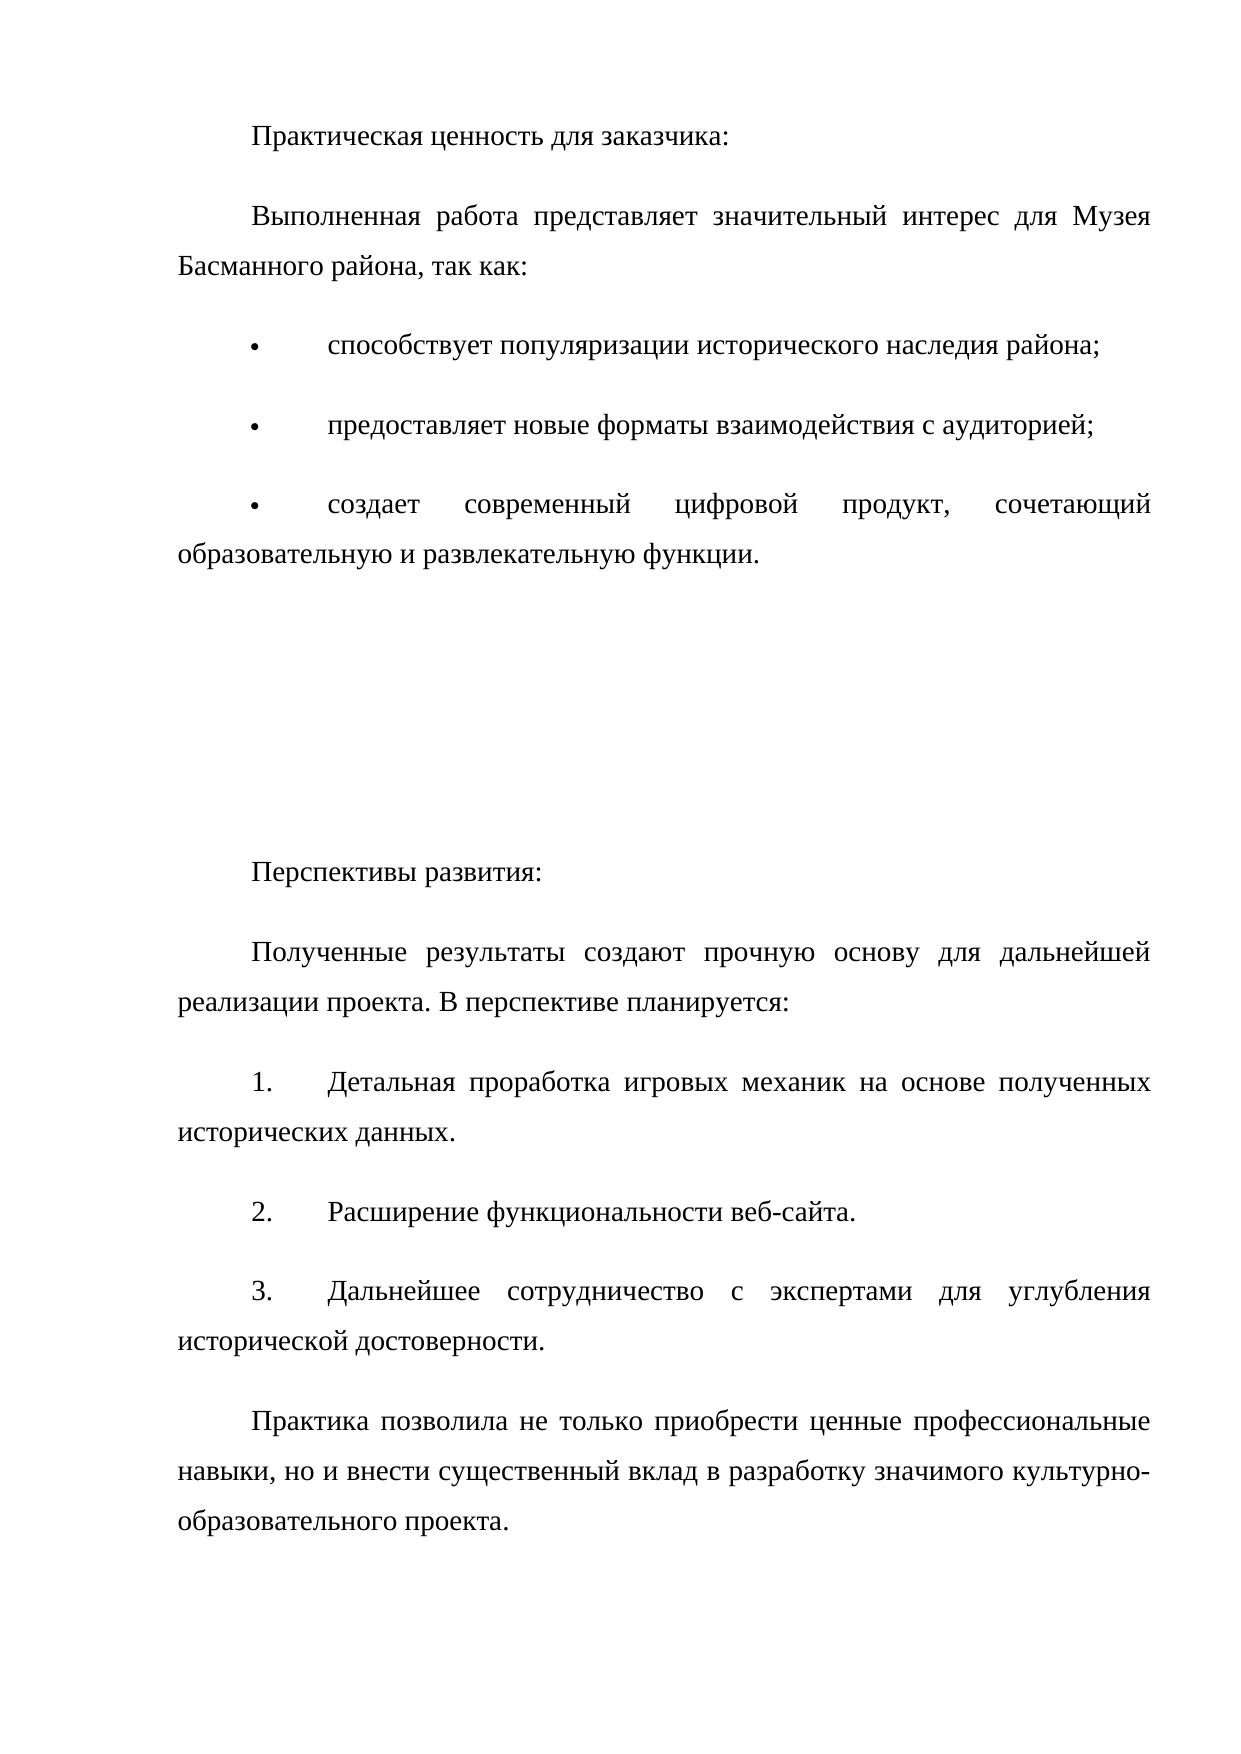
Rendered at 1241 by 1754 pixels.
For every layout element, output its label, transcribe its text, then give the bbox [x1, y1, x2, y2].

list предоставляет новые форматы взаимодействия с аудиторией; [177, 407, 1152, 440]
list Расширение функциональности веб-сайта. [177, 1194, 1152, 1227]
list создает современный цифровой продукт, сочетающий образовательную и развлекательную функции. [177, 486, 1152, 570]
list способствует популяризации исторического наследия района; [177, 327, 1152, 361]
text Полученные результаты создают прочную основу для дальнейшей реализации проекта. В перспективе планируется: [177, 934, 1152, 1018]
text Выполненная работа представляет значительный интерес для Музея Басманного района, так как: [177, 198, 1152, 281]
text Перспективы развития: [177, 854, 1152, 888]
text Практическая ценность для заказчика: [177, 118, 1152, 152]
list Детальная проработка игровых механик на основе полученных исторических данных. [177, 1064, 1152, 1148]
text Практика позволила не только приобрести ценные профессиональные навыки, но и внести существенный вклад в разработку значимого культурно-образовательного проекта. [177, 1403, 1152, 1537]
list Дальнейшее сотрудничество с экспертами для углубления исторической достоверности. [177, 1273, 1152, 1357]
